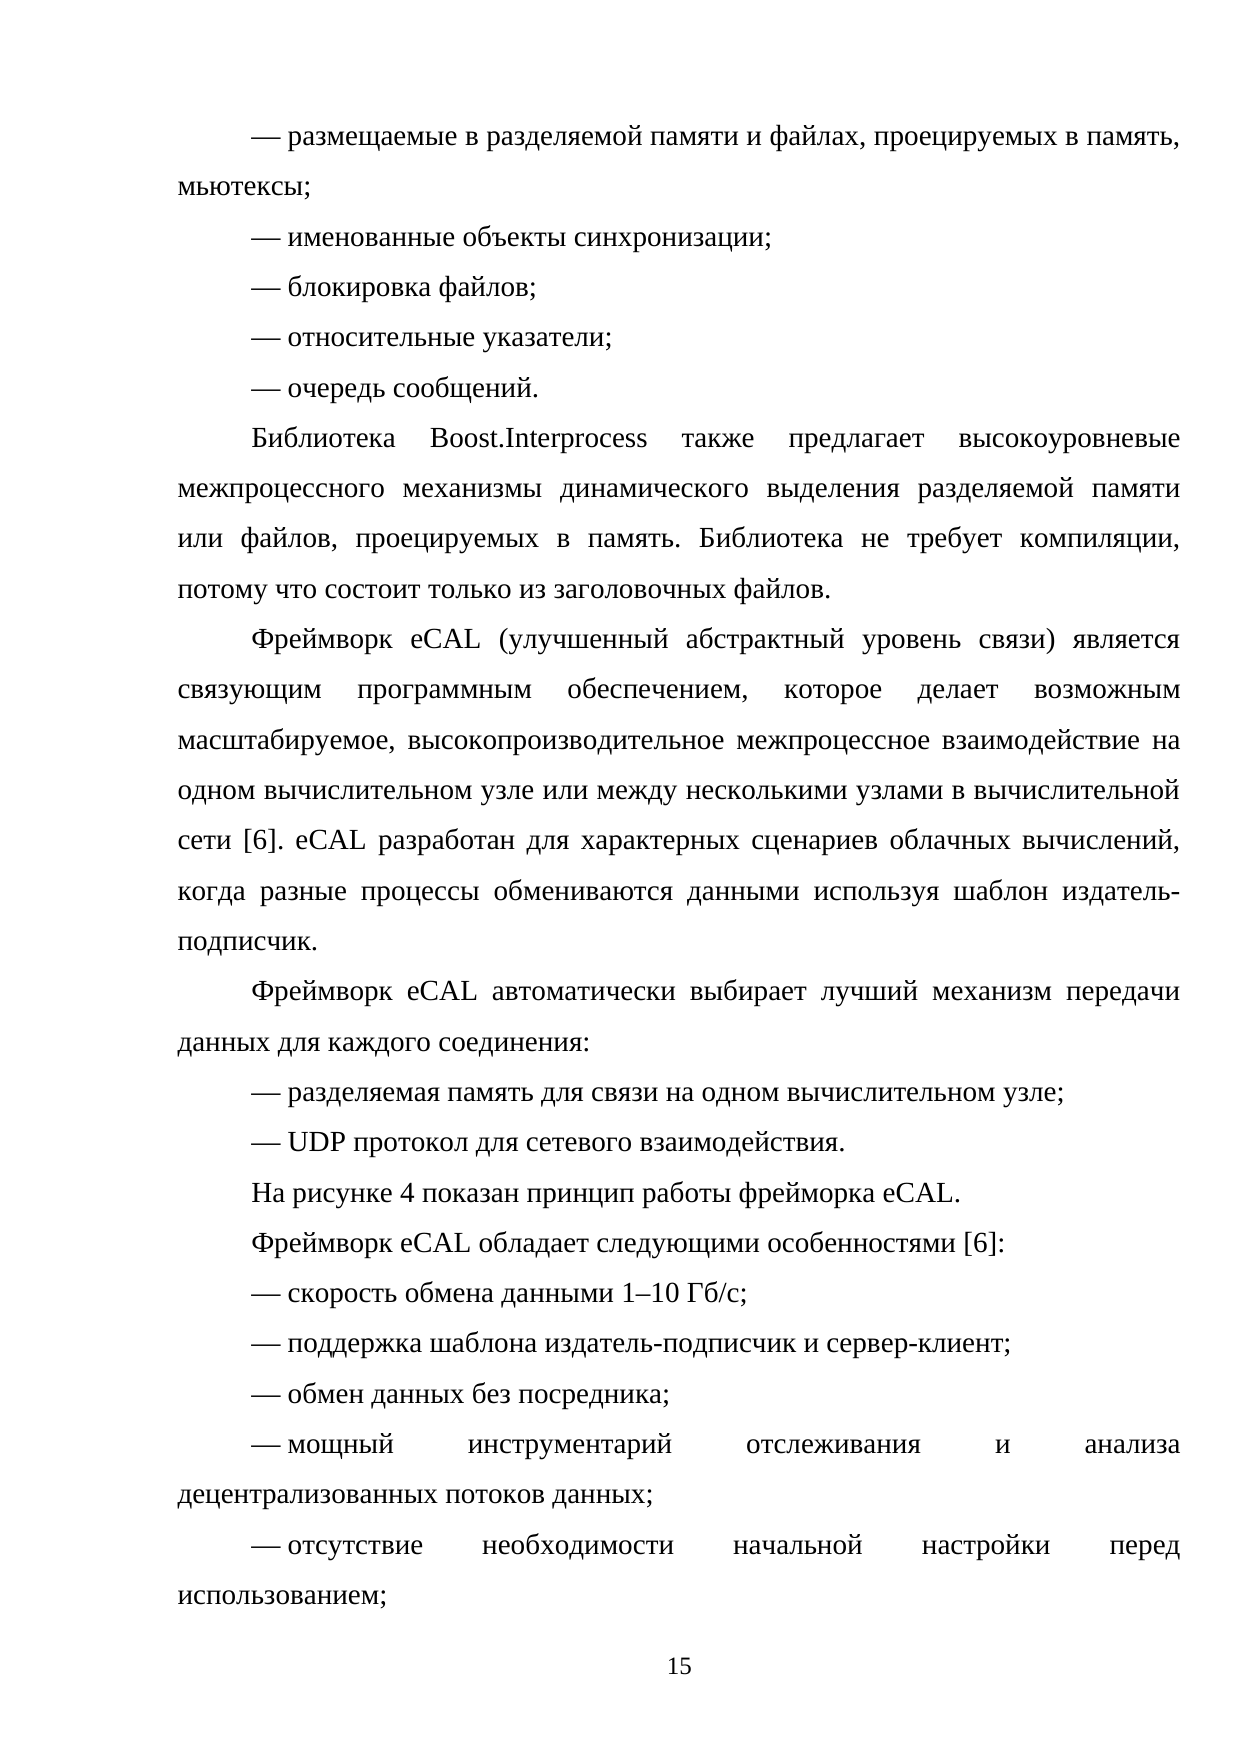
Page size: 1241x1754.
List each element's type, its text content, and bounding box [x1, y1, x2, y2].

list относительные указатели; [177, 319, 1181, 353]
list поддержка шаблона издатель-подписчик и сервер-клиент; [177, 1326, 1181, 1359]
list блокировка файлов; [177, 269, 1181, 303]
list разделяемая память для связи на одном вычислительном узле; [177, 1074, 1181, 1108]
list очередь сообщений. [177, 370, 1181, 403]
list отсутствие необходимости начальной настройки перед использованием; [177, 1527, 1181, 1611]
list UDP протокол для сетевого взаимодействия. [177, 1124, 1181, 1158]
list мощный инструментарий отслеживания и анализа децентрализованных потоков данных; [177, 1426, 1181, 1510]
text Библиотека Boost.Interprocess также предлагает высокоуровневые межпроцессного механизмы динамического выделения разделяемой памяти или файлов, проецируемых в память. Библиотека не требует компиляции, потому что состоит только из заголовочных файлов. [177, 420, 1181, 604]
list обмен данных без посредника; [177, 1376, 1181, 1409]
text Фреймворк eCAL обладает следующими особенностями [6]: [177, 1225, 1181, 1258]
list скорость обмена данными 1–10 Гб/с; [177, 1275, 1181, 1309]
text Фреймворк eCAL (улучшенный абстрактный уровень связи) является связующим программным обеспечением, которое делает возможным масштабируемое, высокопроизводительное межпроцессное взаимодействие на одном вычислительном узле или между несколькими узлами в вычислительной сети [6]. eCAL разработан для характерных сценариев облачных вычислений, когда разные процессы обмениваются данными используя шаблон издатель-подписчик. [177, 621, 1181, 957]
text Фреймворк eCAL автоматически выбирает лучший механизм передачи данных для каждого соединения: [177, 973, 1181, 1057]
text На рисунке 4 показан принцип работы фрейморка eCAL. [177, 1175, 1181, 1208]
list размещаемые в разделяемой памяти и файлах, проецируемых в память, мьютексы; [177, 118, 1181, 202]
list именованные объекты синхронизации; [177, 219, 1181, 252]
